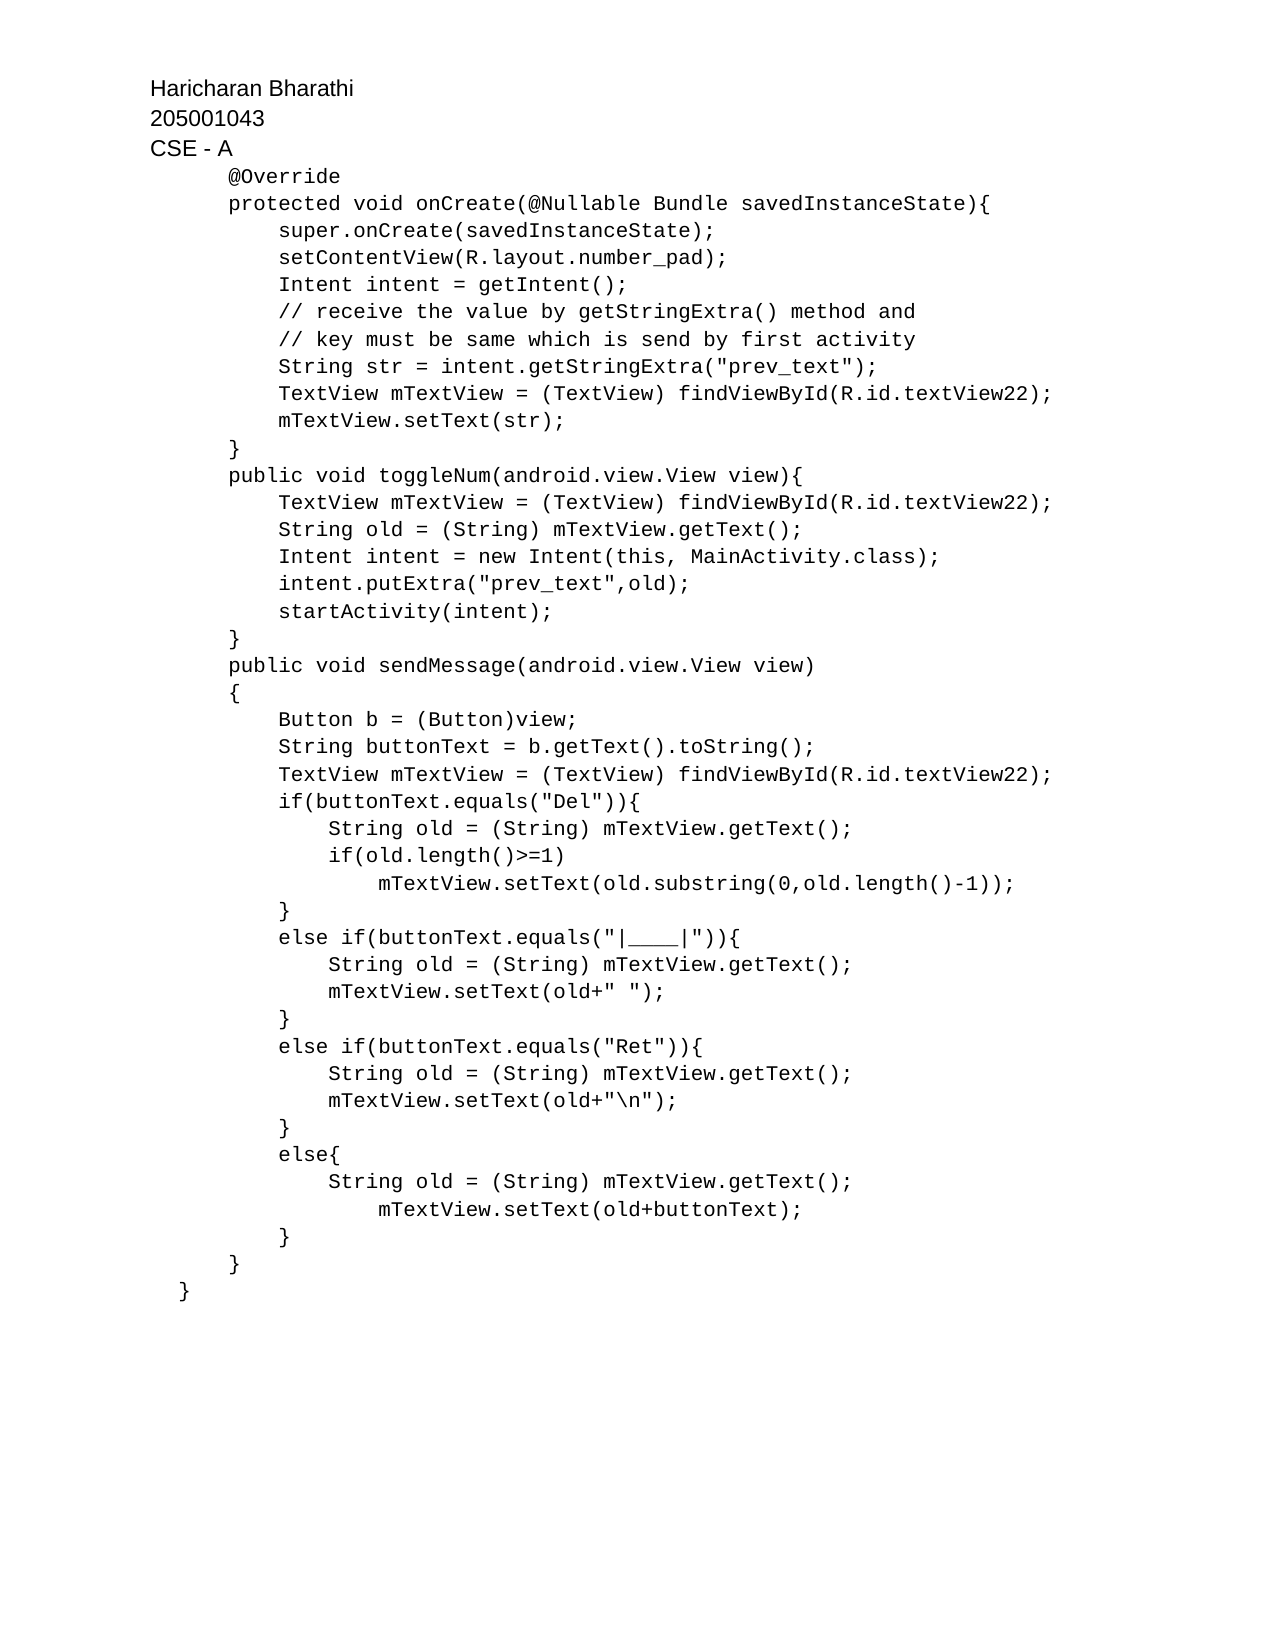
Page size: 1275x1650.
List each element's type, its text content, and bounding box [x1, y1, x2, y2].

text else{ [178, 1144, 1125, 1168]
text startActivity(intent); [178, 601, 1125, 624]
text Button b = (Button)view; [178, 709, 1125, 733]
text protected void onCreate(@Nullable Bundle savedInstanceState){ [178, 193, 1125, 216]
text mTextView.setText(str); [178, 410, 1125, 434]
text if(old.length()>=1) [178, 845, 1125, 869]
text TextView mTextView = (TextView) findViewById(R.id.textView22); [178, 492, 1125, 516]
text String old = (String) mTextView.getText(); [178, 519, 1125, 543]
text else if(buttonText.equals("Ret")){ [178, 1036, 1125, 1059]
text @Override [178, 166, 1125, 189]
text // receive the value by getStringExtra() method and [178, 302, 1125, 325]
text { [178, 682, 1125, 706]
text } [178, 1117, 1125, 1141]
text mTextView.setText(old+" "); [178, 981, 1125, 1005]
text mTextView.setText(old+"\n"); [178, 1090, 1125, 1114]
text TextView mTextView = (TextView) findViewById(R.id.textView22); [178, 383, 1125, 407]
text } [178, 1253, 1125, 1277]
text String buttonText = b.getText().toString(); [178, 737, 1125, 760]
text else if(buttonText.equals("|____|")){ [178, 927, 1125, 951]
text super.onCreate(savedInstanceState); [178, 220, 1125, 244]
text } [178, 900, 1125, 923]
text String old = (String) mTextView.getText(); [178, 1172, 1125, 1195]
text } [178, 1008, 1125, 1032]
text public void sendMessage(android.view.View view) [178, 655, 1125, 679]
text String old = (String) mTextView.getText(); [178, 954, 1125, 978]
text } [178, 628, 1125, 651]
text mTextView.setText(old+buttonText); [178, 1199, 1125, 1222]
text } [178, 1280, 1125, 1304]
text intent.putExtra("prev_text",old); [178, 573, 1125, 597]
text mTextView.setText(old.substring(0,old.length()-1)); [178, 872, 1125, 896]
text // key must be same which is send by first activity [178, 329, 1125, 352]
text Intent intent = new Intent(this, MainActivity.class); [178, 546, 1125, 570]
text } [178, 437, 1125, 461]
text String str = intent.getStringExtra("prev_text"); [178, 356, 1125, 379]
text } [178, 1226, 1125, 1249]
text if(buttonText.equals("Del")){ [178, 791, 1125, 814]
text String old = (String) mTextView.getText(); [178, 1063, 1125, 1086]
text setContentView(R.layout.number_pad); [178, 247, 1125, 271]
text public void toggleNum(android.view.View view){ [178, 465, 1125, 488]
text String old = (String) mTextView.getText(); [178, 818, 1125, 842]
text Intent intent = getIntent(); [178, 274, 1125, 298]
text TextView mTextView = (TextView) findViewById(R.id.textView22); [178, 764, 1125, 787]
